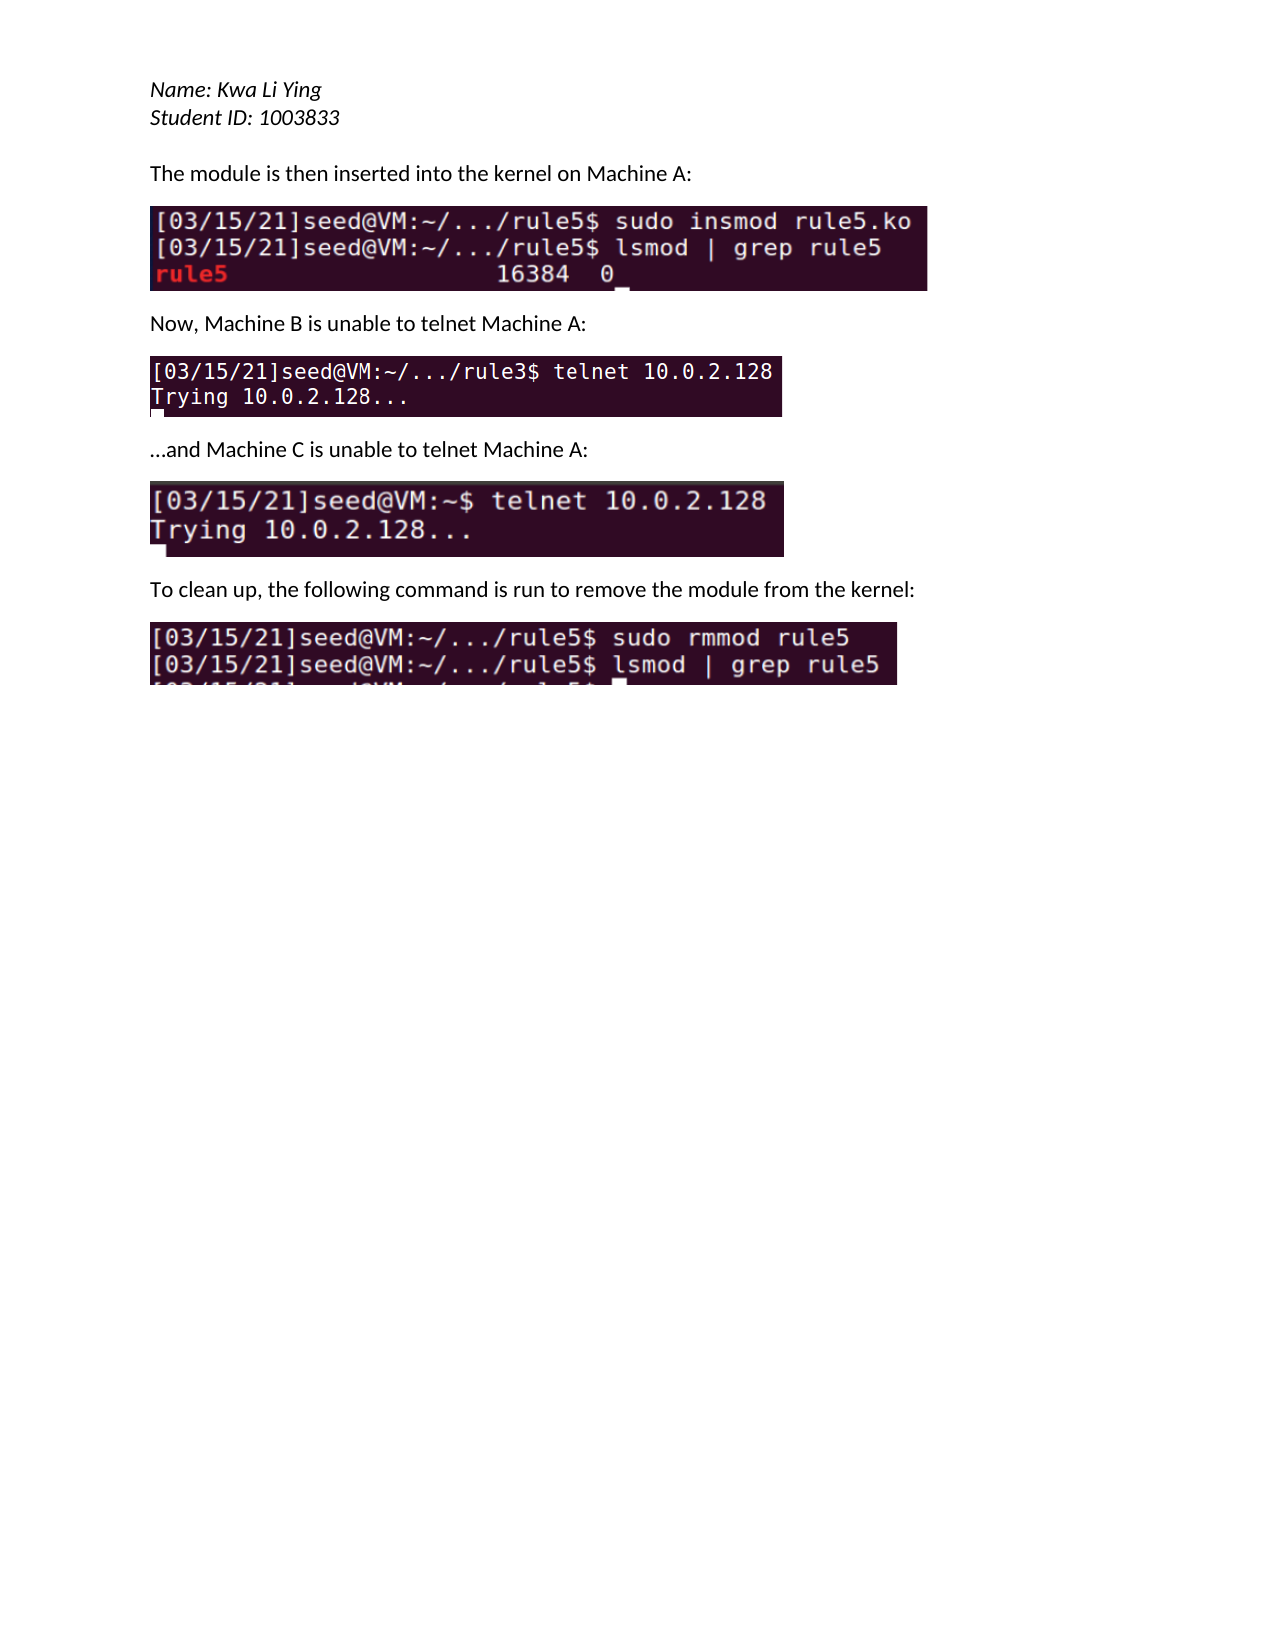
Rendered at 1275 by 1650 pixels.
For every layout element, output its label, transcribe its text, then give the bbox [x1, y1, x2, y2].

text To clean up, the following command is run to remove the module from the kernel: [150, 575, 1125, 603]
text …and Machine C is unable to telnet Machine A: [150, 435, 1125, 463]
text The module is then inserted into the kernel on Machine A: [150, 159, 1125, 187]
picture [150, 356, 783, 417]
picture [150, 206, 928, 291]
picture [150, 481, 784, 557]
picture [150, 622, 898, 685]
text Now, Machine B is unable to telnet Machine A: [150, 309, 1125, 338]
